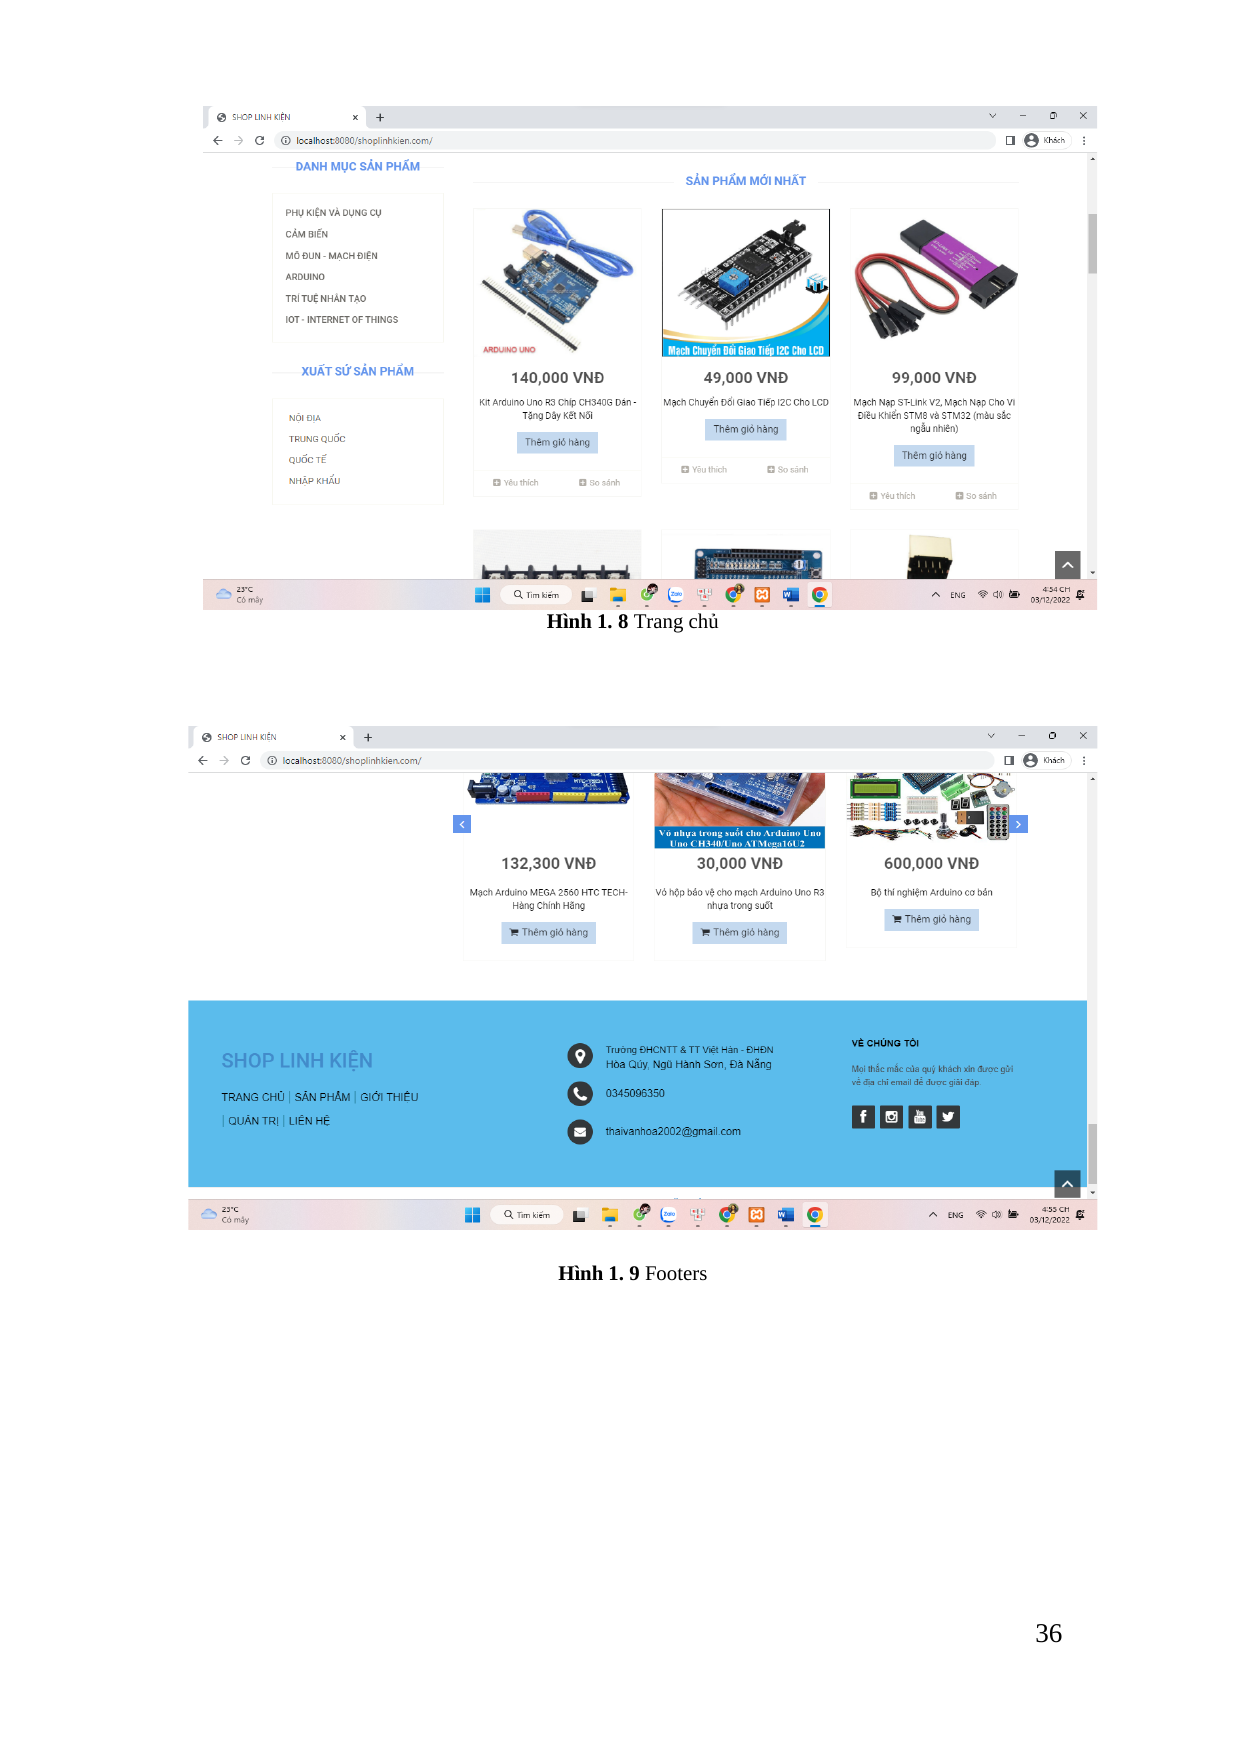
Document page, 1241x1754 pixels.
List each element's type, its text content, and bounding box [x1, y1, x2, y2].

picture [203, 106, 1098, 610]
text Hình 1. 9 Footers [203, 1261, 1062, 1285]
picture [188, 726, 1098, 1230]
text Hình 1. 8 Trang chủ [203, 610, 1062, 633]
